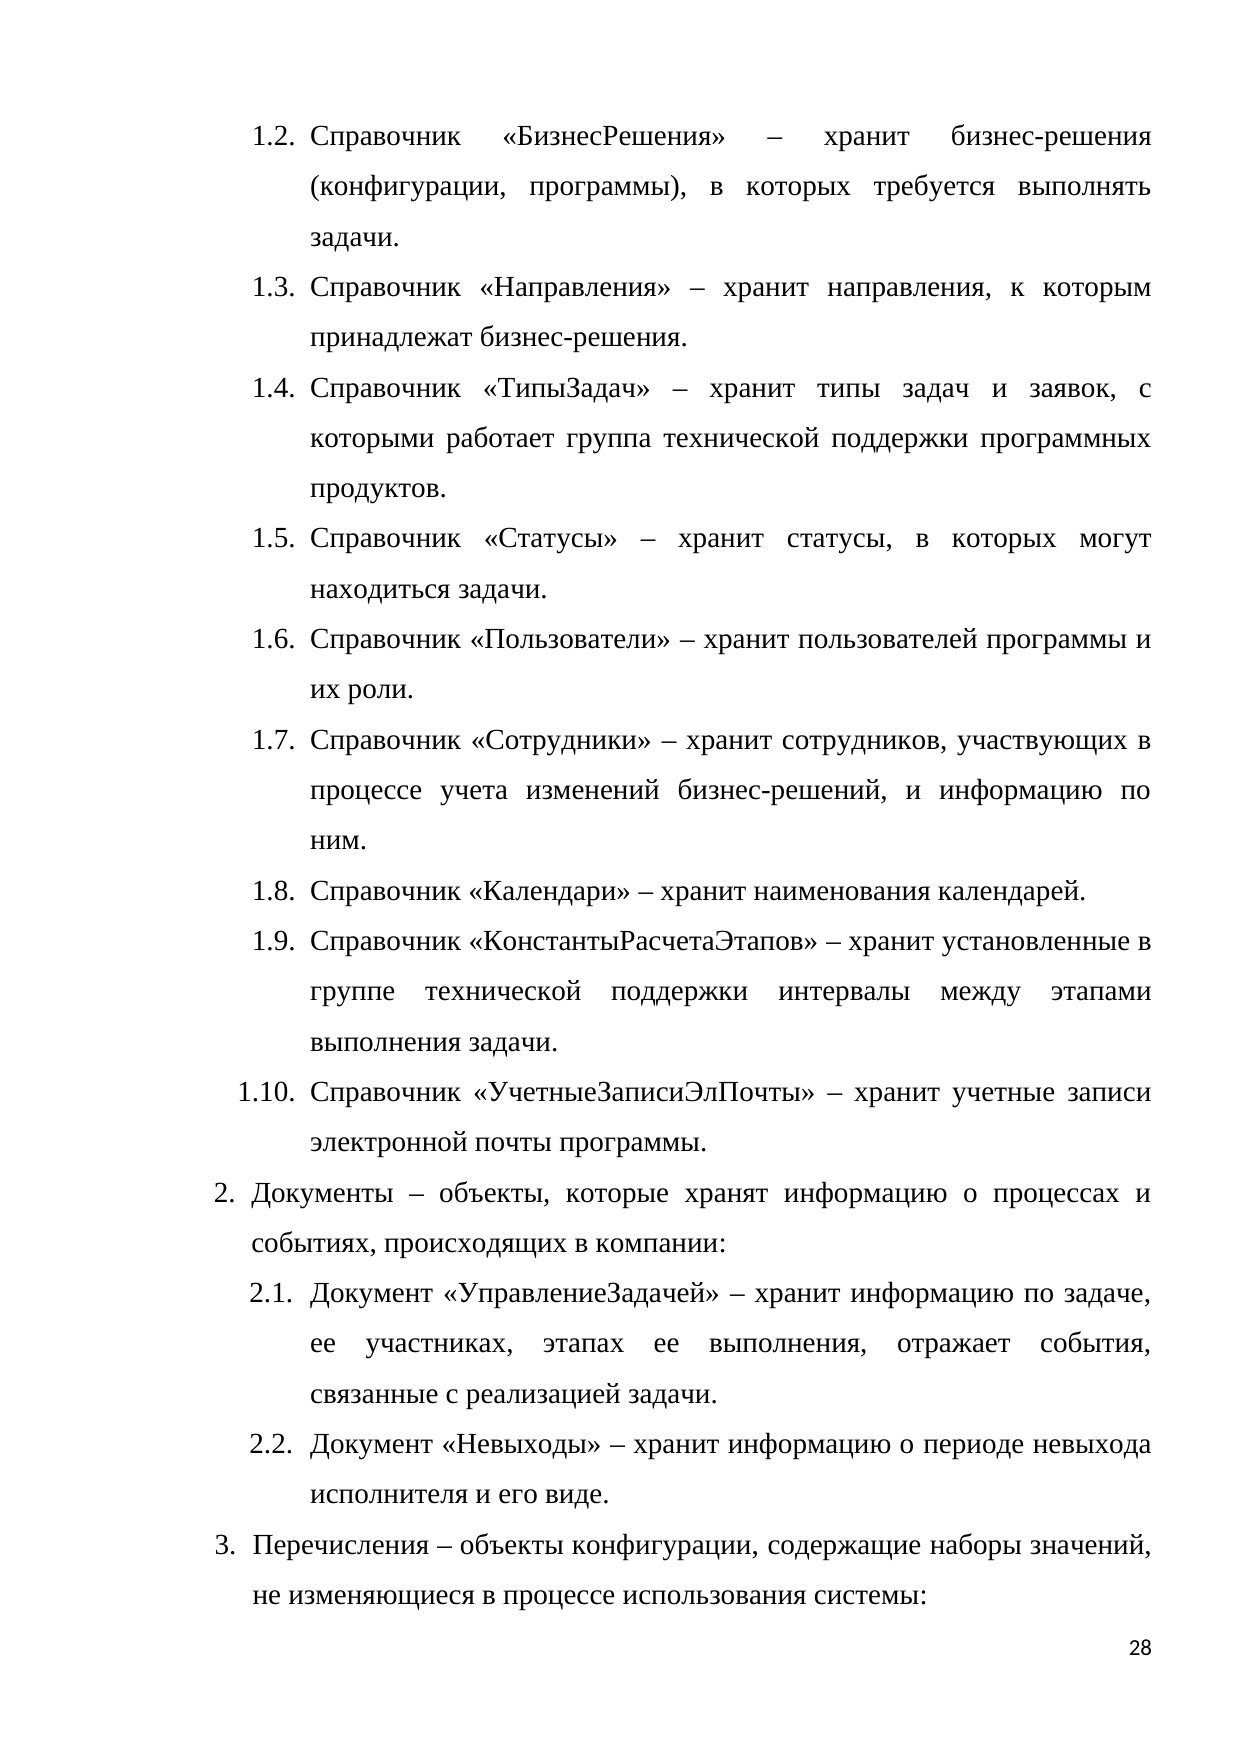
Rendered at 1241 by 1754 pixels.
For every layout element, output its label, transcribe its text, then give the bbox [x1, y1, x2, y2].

list Справочник «Статусы» – хранит статусы, в которых могут находиться задачи. [295, 521, 1152, 604]
list Перечисления – объекты конфигурации, содержащие наборы значений, не изменяющиеся в процессе использования системы: [236, 1527, 1152, 1611]
list Справочник «Сотрудники» – хранит сотрудников, участвующих в процессе учета изменений бизнес-решений, и информацию по ним. [295, 722, 1152, 856]
list Справочник «ТипыЗадач» – хранит типы задач и заявок, с которыми работает группа технической поддержки программных продуктов. [295, 370, 1152, 504]
list Справочник «Пользователи» – хранит пользователей программы и их роли. [295, 621, 1152, 705]
list Документы – объекты, которые хранят информацию о процессах и событиях, происходящих в компании: [235, 1175, 1152, 1258]
list Документ «Невыходы» – хранит информацию о периоде невыхода исполнителя и его виде. [293, 1426, 1152, 1510]
list Справочник «БизнесРешения» – хранит бизнес-решения (конфигурации, программы), в которых требуется выполнять задачи. [295, 118, 1152, 252]
list Справочник «УчетныеЗаписиЭлПочты» – хранит учетные записи электронной почты программы. [295, 1074, 1152, 1158]
list Документ «УправлениеЗадачей» – хранит информацию по задаче, ее участниках, этапах ее выполнения, отражает события, связанные с реализацией задачи. [293, 1275, 1152, 1409]
list Справочник «Направления» – хранит направления, к которым принадлежат бизнес-решения. [295, 269, 1152, 353]
list Справочник «КонстантыРасчетаЭтапов» – хранит установленные в группе технической поддержки интервалы между этапами выполнения задачи. [295, 923, 1152, 1057]
list Справочник «Календари» – хранит наименования календарей. [295, 873, 1152, 906]
